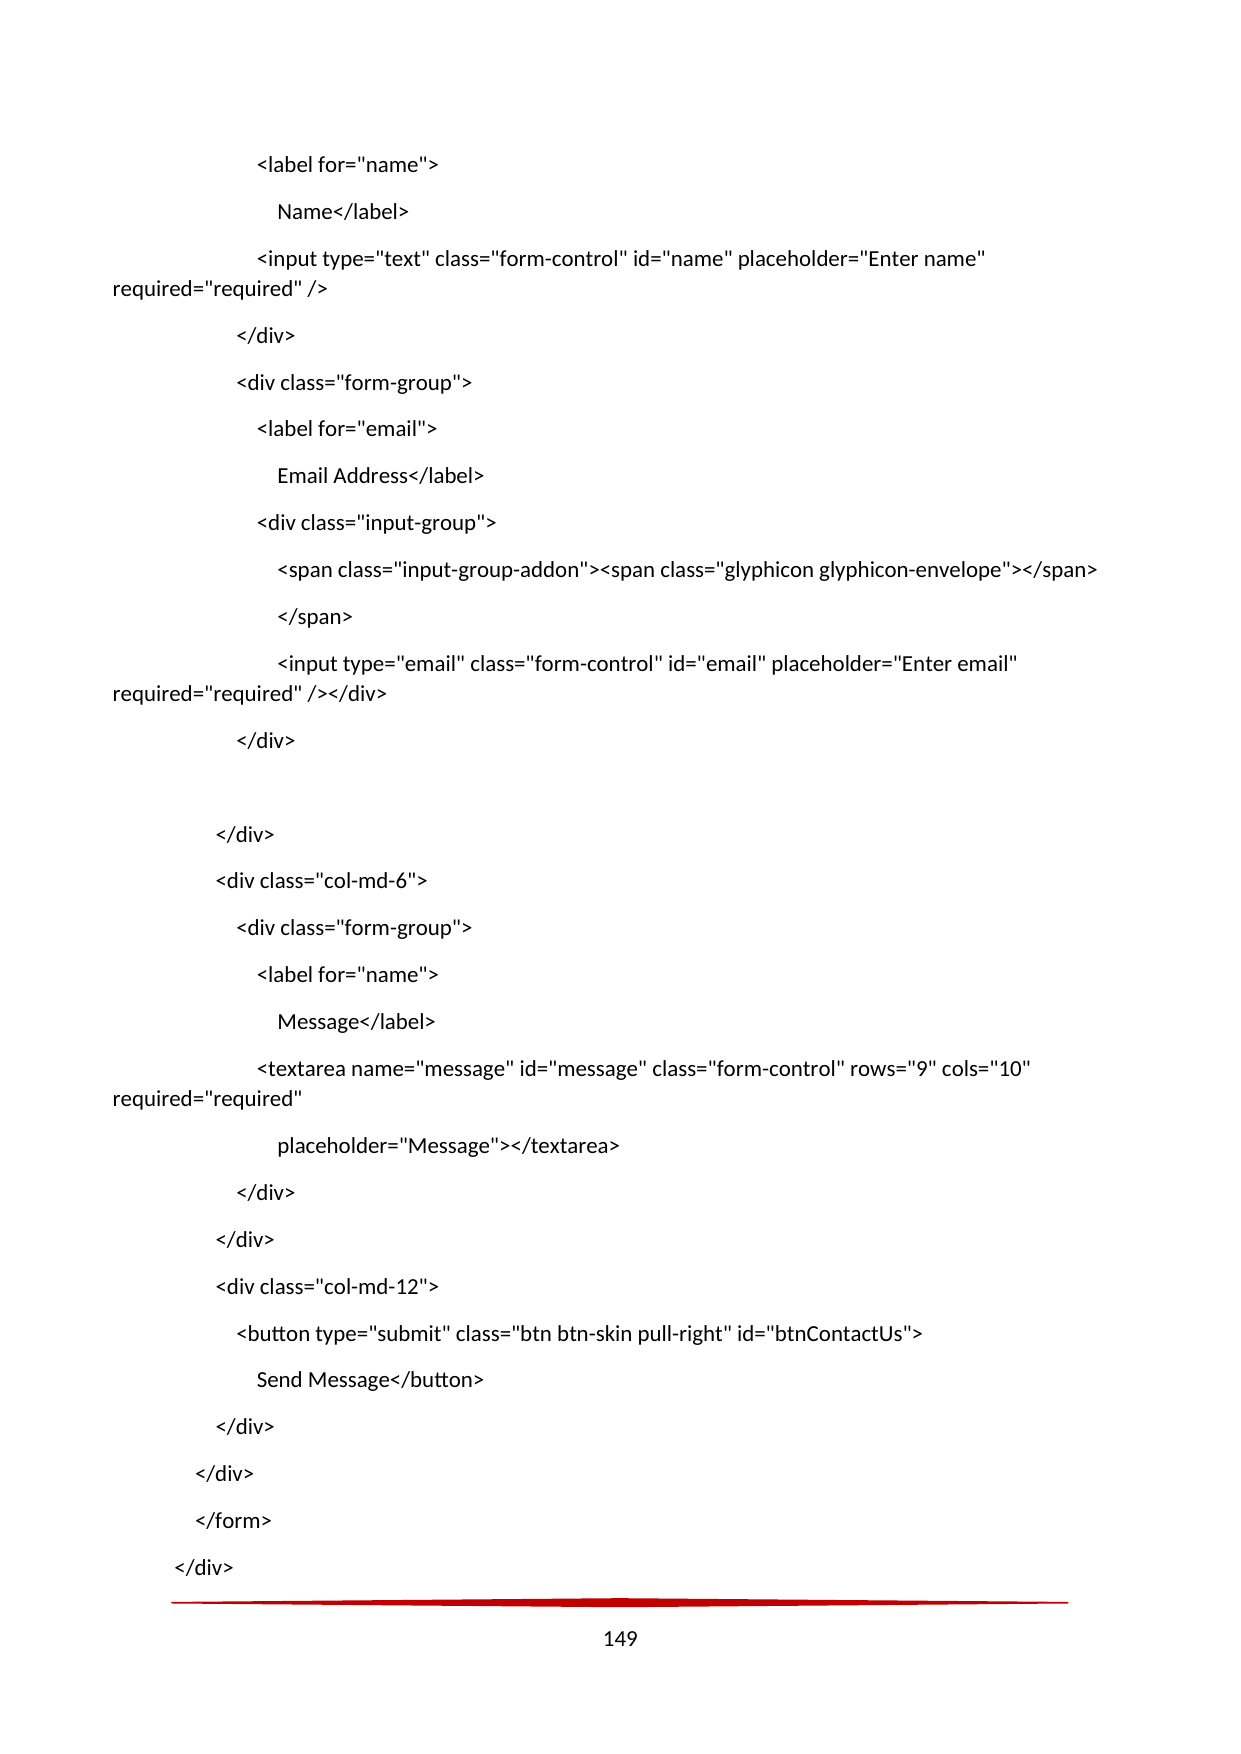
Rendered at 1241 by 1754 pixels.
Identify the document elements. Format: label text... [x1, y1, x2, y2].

text <span class="input-group-addon"><span class="glyphicon glyphicon-envelope"></span> [112, 555, 1128, 583]
text <label for="name"> [112, 150, 1128, 178]
text <div class="form-group"> [112, 368, 1128, 396]
text <label for="email"> [112, 414, 1128, 443]
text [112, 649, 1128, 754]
text Name</label> [112, 197, 1128, 225]
text <input type="text" class="form-control" id="name" placeholder="Enter name" required="required" /> [112, 244, 1128, 302]
text </span> [112, 602, 1128, 630]
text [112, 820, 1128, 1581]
text Email Address</label> [112, 461, 1128, 489]
text <div class="input-group"> [112, 508, 1128, 536]
text </div> [112, 321, 1128, 349]
